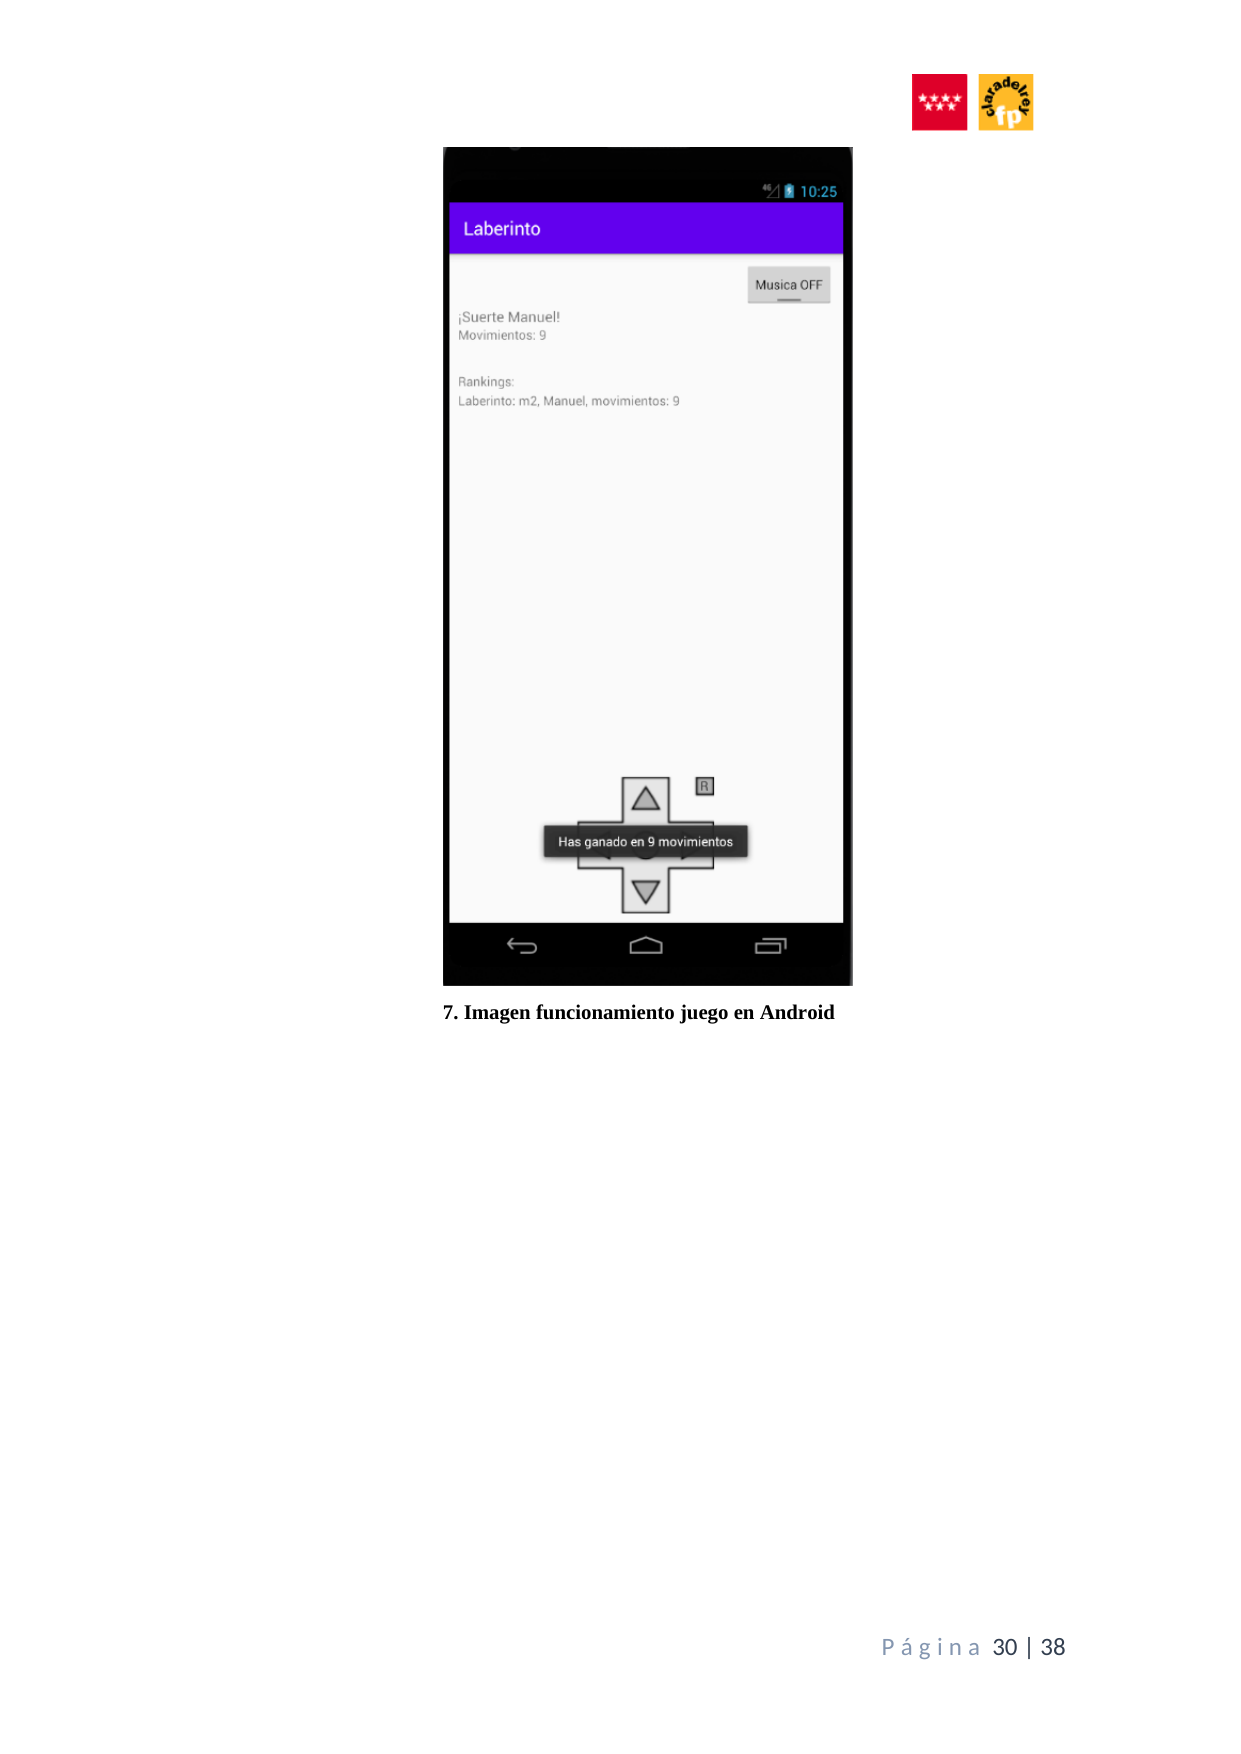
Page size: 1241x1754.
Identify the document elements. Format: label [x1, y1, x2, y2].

picture [442, 147, 855, 987]
picture [911, 73, 1034, 131]
